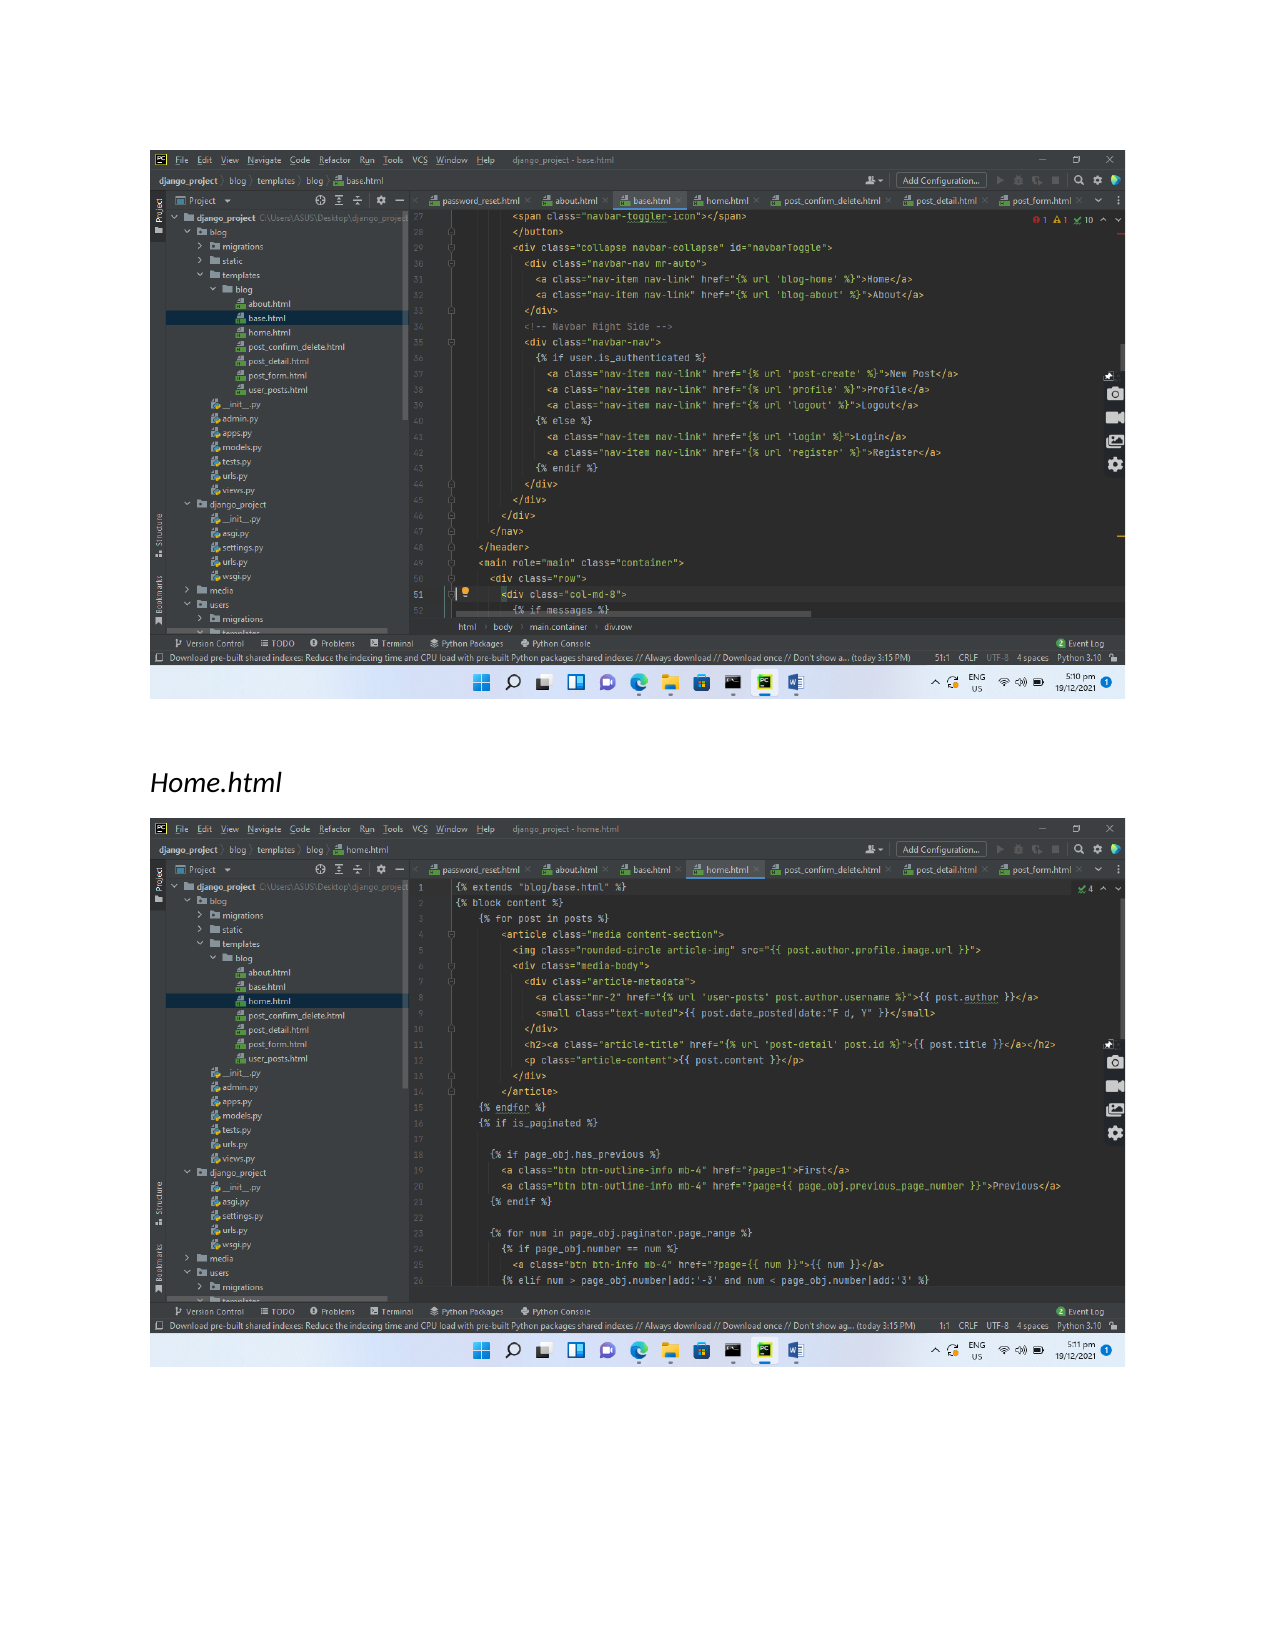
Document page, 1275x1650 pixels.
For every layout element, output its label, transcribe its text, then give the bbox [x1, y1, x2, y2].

picture [150, 150, 1125, 699]
text Home.html [150, 764, 1125, 799]
picture [150, 818, 1125, 1367]
